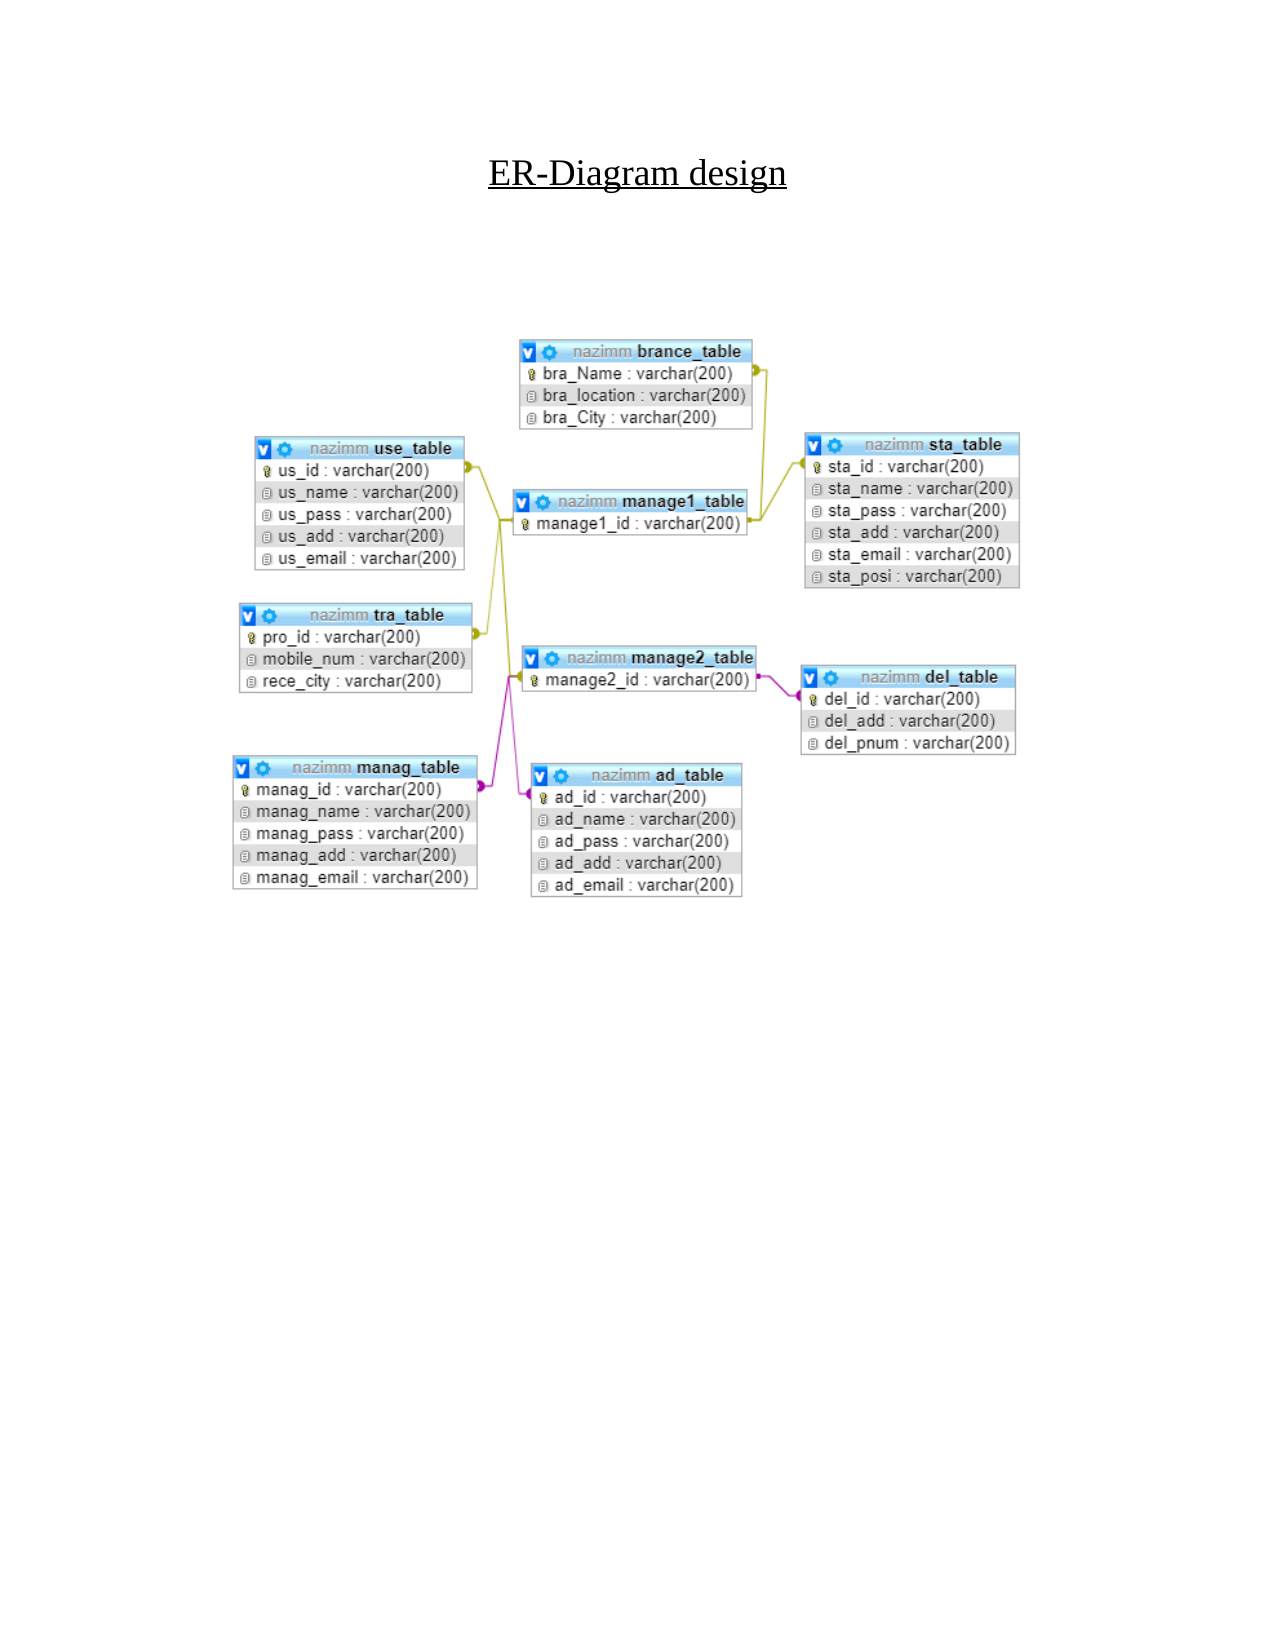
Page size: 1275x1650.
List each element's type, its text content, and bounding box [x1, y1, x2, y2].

picture [150, 276, 1125, 949]
text ER-Diagram design [150, 150, 1125, 193]
